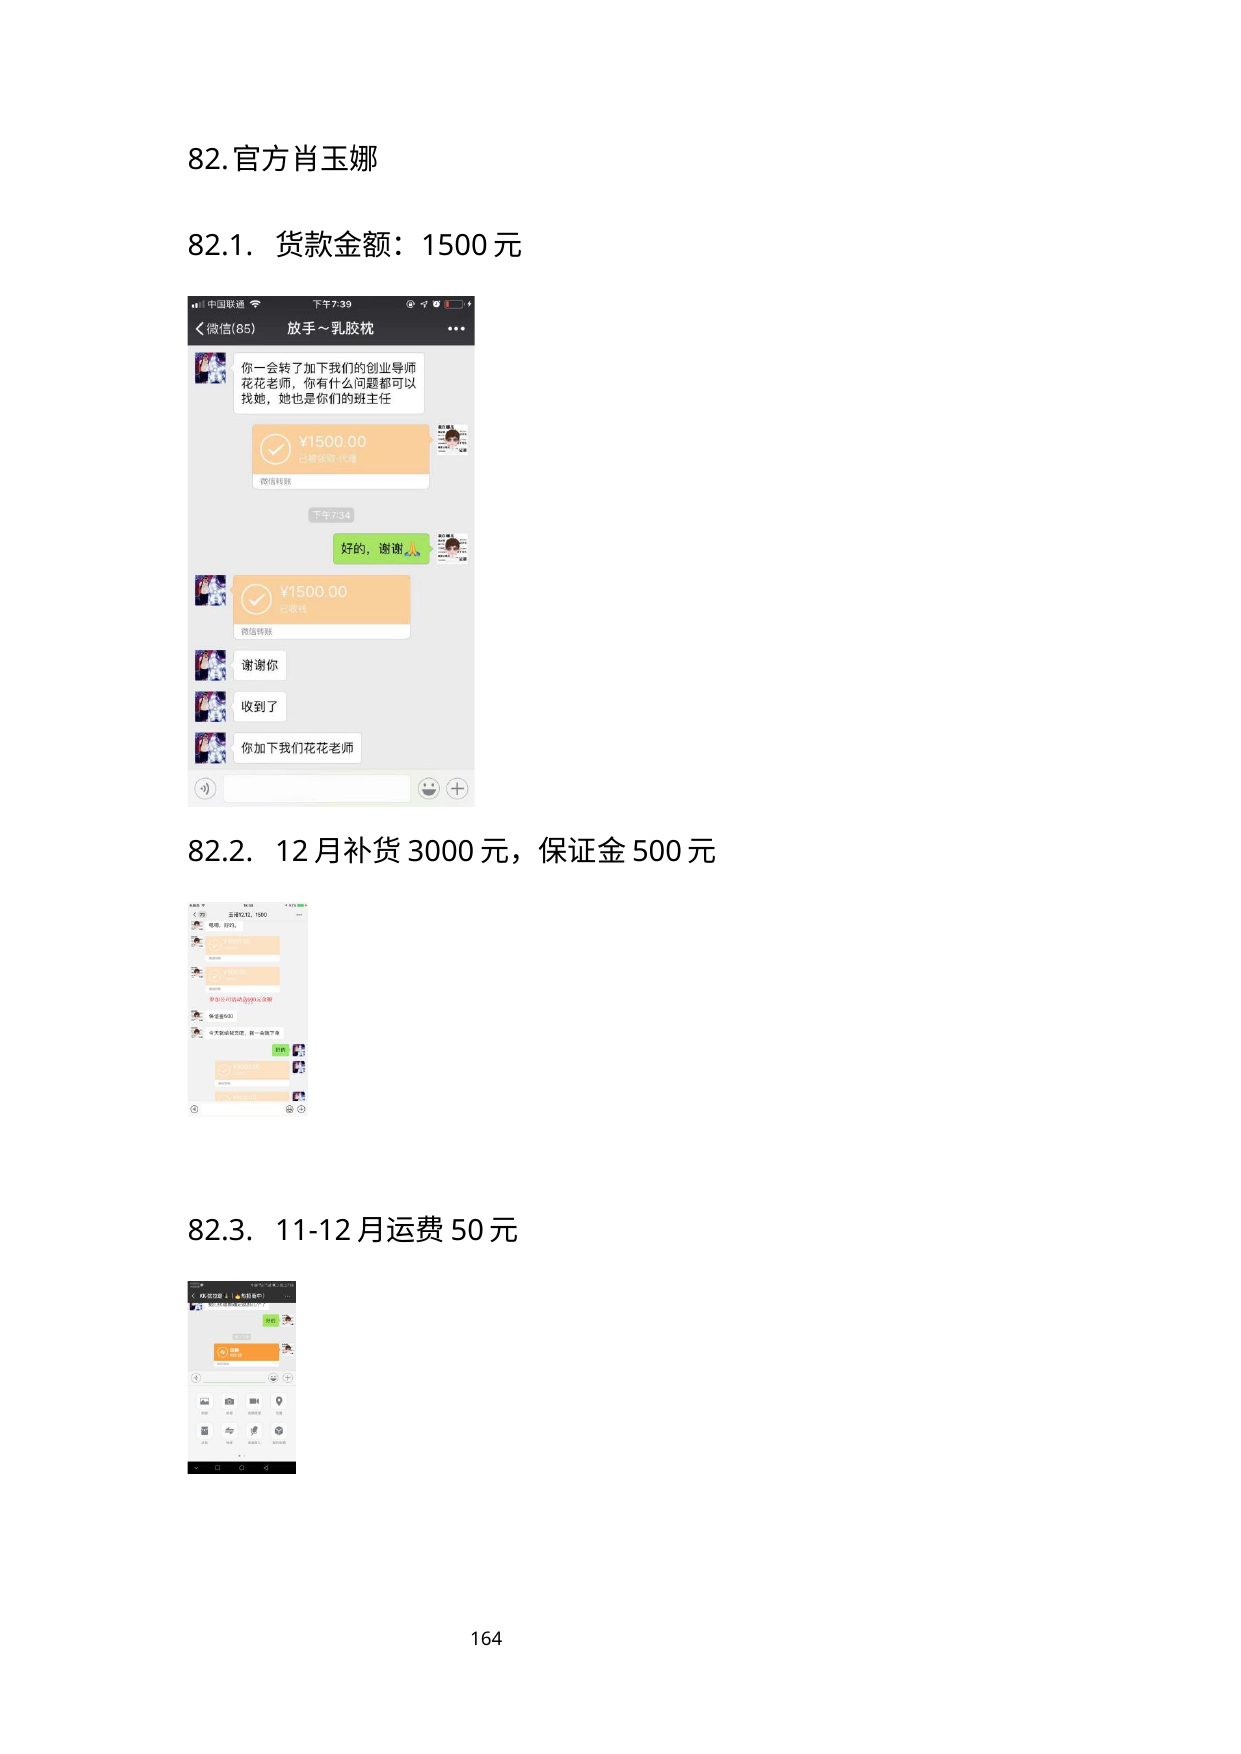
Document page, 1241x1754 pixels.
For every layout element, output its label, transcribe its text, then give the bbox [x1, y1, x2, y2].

picture [187, 1281, 296, 1474]
picture [187, 296, 475, 807]
subtitle 11-12月运费50元 [187, 1195, 1053, 1260]
subtitle 货款金额：1500元 [187, 210, 1053, 275]
subtitle 12月补货3000元，保证金500元 [187, 816, 1053, 881]
picture [187, 902, 308, 1117]
subtitle 官方肖玉娜 [187, 124, 1053, 189]
